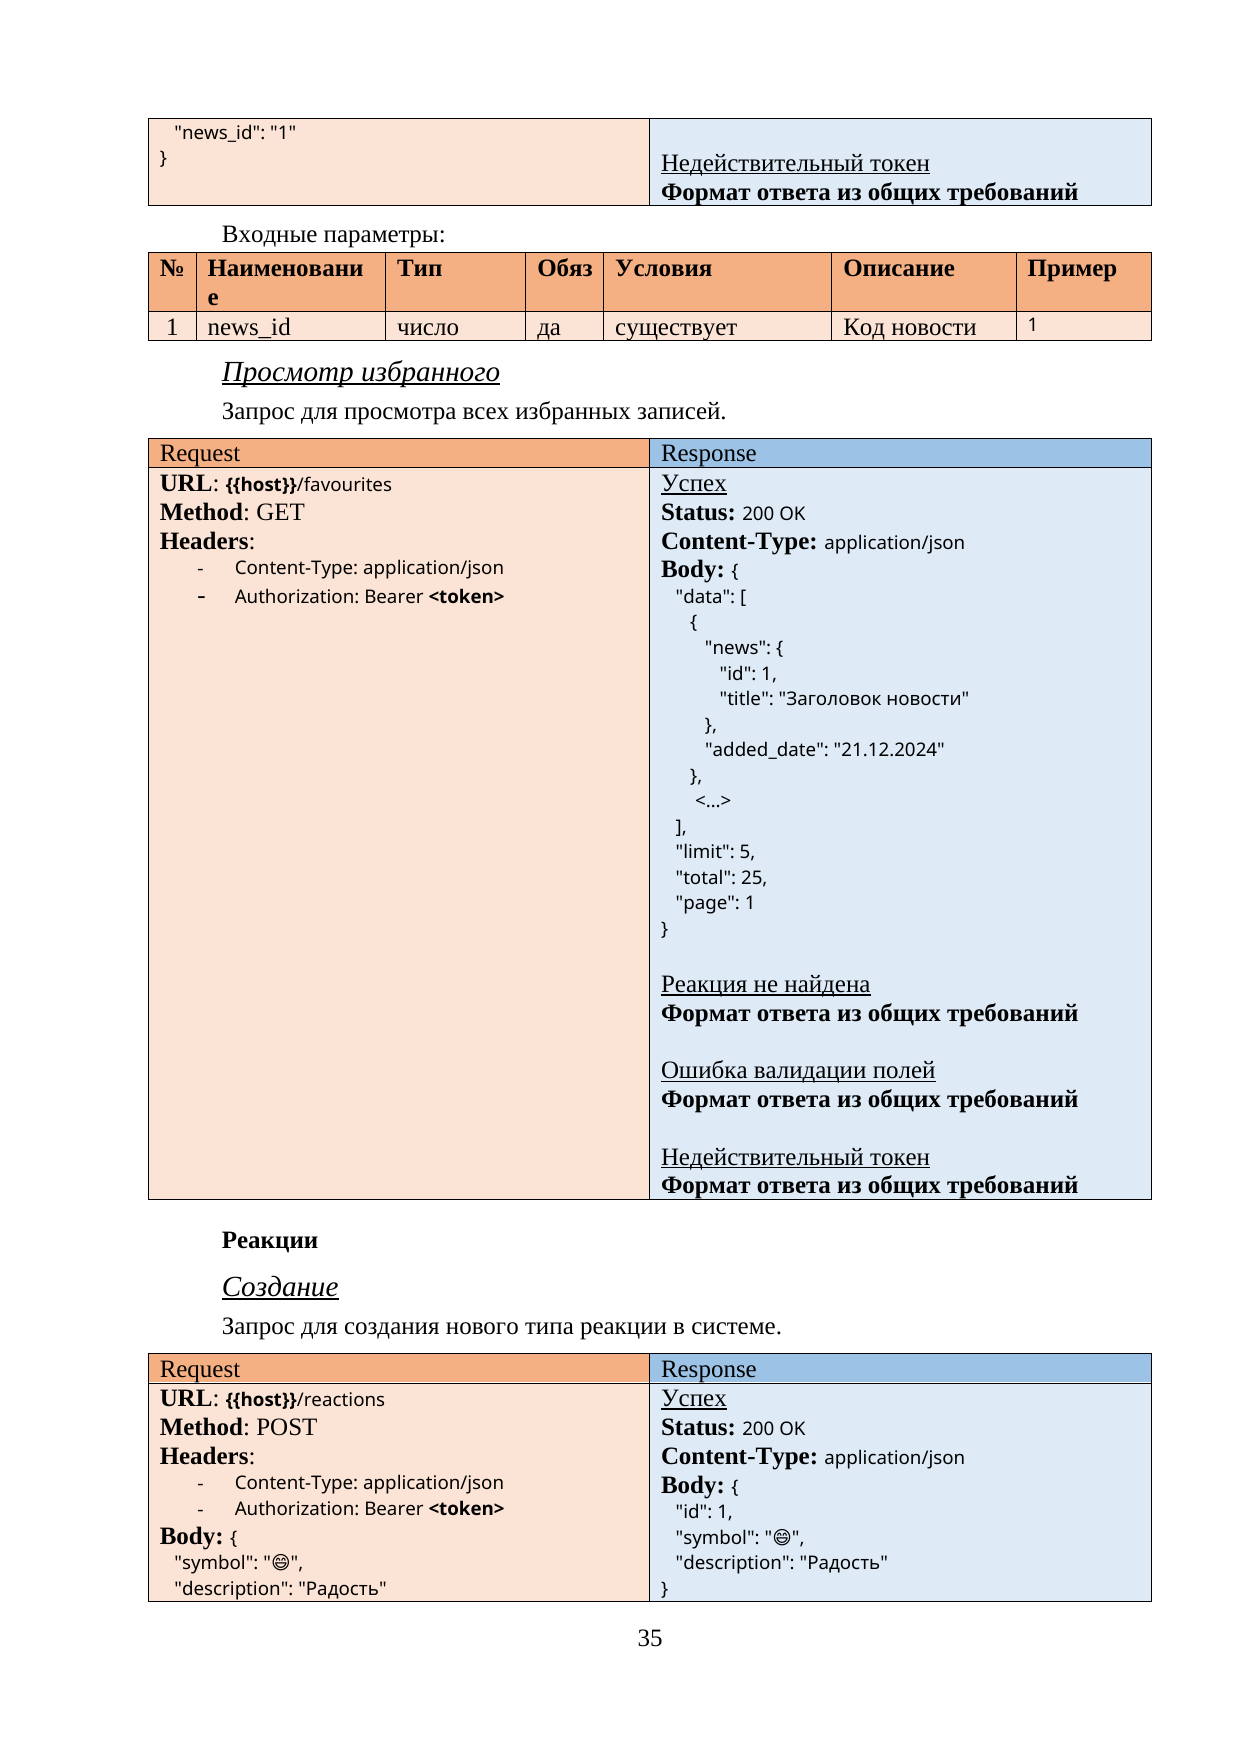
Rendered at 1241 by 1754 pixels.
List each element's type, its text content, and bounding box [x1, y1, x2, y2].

text Входные параметры: [148, 219, 1152, 248]
table_header Описание [832, 253, 1016, 311]
text Просмотр избранного [148, 354, 1152, 387]
table_cell Успех Status: 200 OK Content-Type: application/json Body: { "data": [ { "news": { "id": 1, "title": "Заголовок новости" }, "added_date": "21.12.2024" }, <…> ], "limit": 5, "total": 25, "page": 1 } Реакция не найдена Формат ответа из общих требований Ошибка валидации полей Формат ответа из общих требований Недействительный токен Формат ответа из общих требований [650, 468, 1151, 1199]
table_cell существует [604, 312, 831, 340]
table_header № [149, 253, 196, 311]
table_header Обяз [526, 253, 603, 311]
table_header Условия [604, 253, 831, 311]
table_header Response [650, 1354, 1151, 1382]
table_cell да [526, 312, 603, 340]
table_cell news_id [197, 312, 385, 340]
text Запрос для создания нового типа реакции в системе. [148, 1311, 1152, 1340]
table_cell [650, 1384, 1151, 1601]
table_header Наименование [197, 253, 385, 311]
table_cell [149, 1384, 649, 1601]
table_header Request [149, 439, 649, 467]
table_cell URL: {{host}}/favourites Method: GET Headers: Content-Type: application/json Authorization: Bearer <token> [149, 468, 649, 1199]
table_cell 1 [149, 312, 196, 340]
table_header Response [650, 439, 1151, 467]
text Создание [148, 1269, 1152, 1302]
table_header Пример [1017, 253, 1151, 311]
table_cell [149, 119, 649, 205]
table_header Request [149, 1354, 649, 1382]
text Запрос для просмотра всех избранных записей. [148, 396, 1152, 425]
table_cell 1 [1017, 312, 1151, 340]
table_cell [650, 119, 1151, 205]
table_cell Код новости [832, 312, 1016, 340]
text Реакции [148, 1225, 1152, 1254]
table_header Тип [386, 253, 525, 311]
table_cell число [386, 312, 525, 340]
